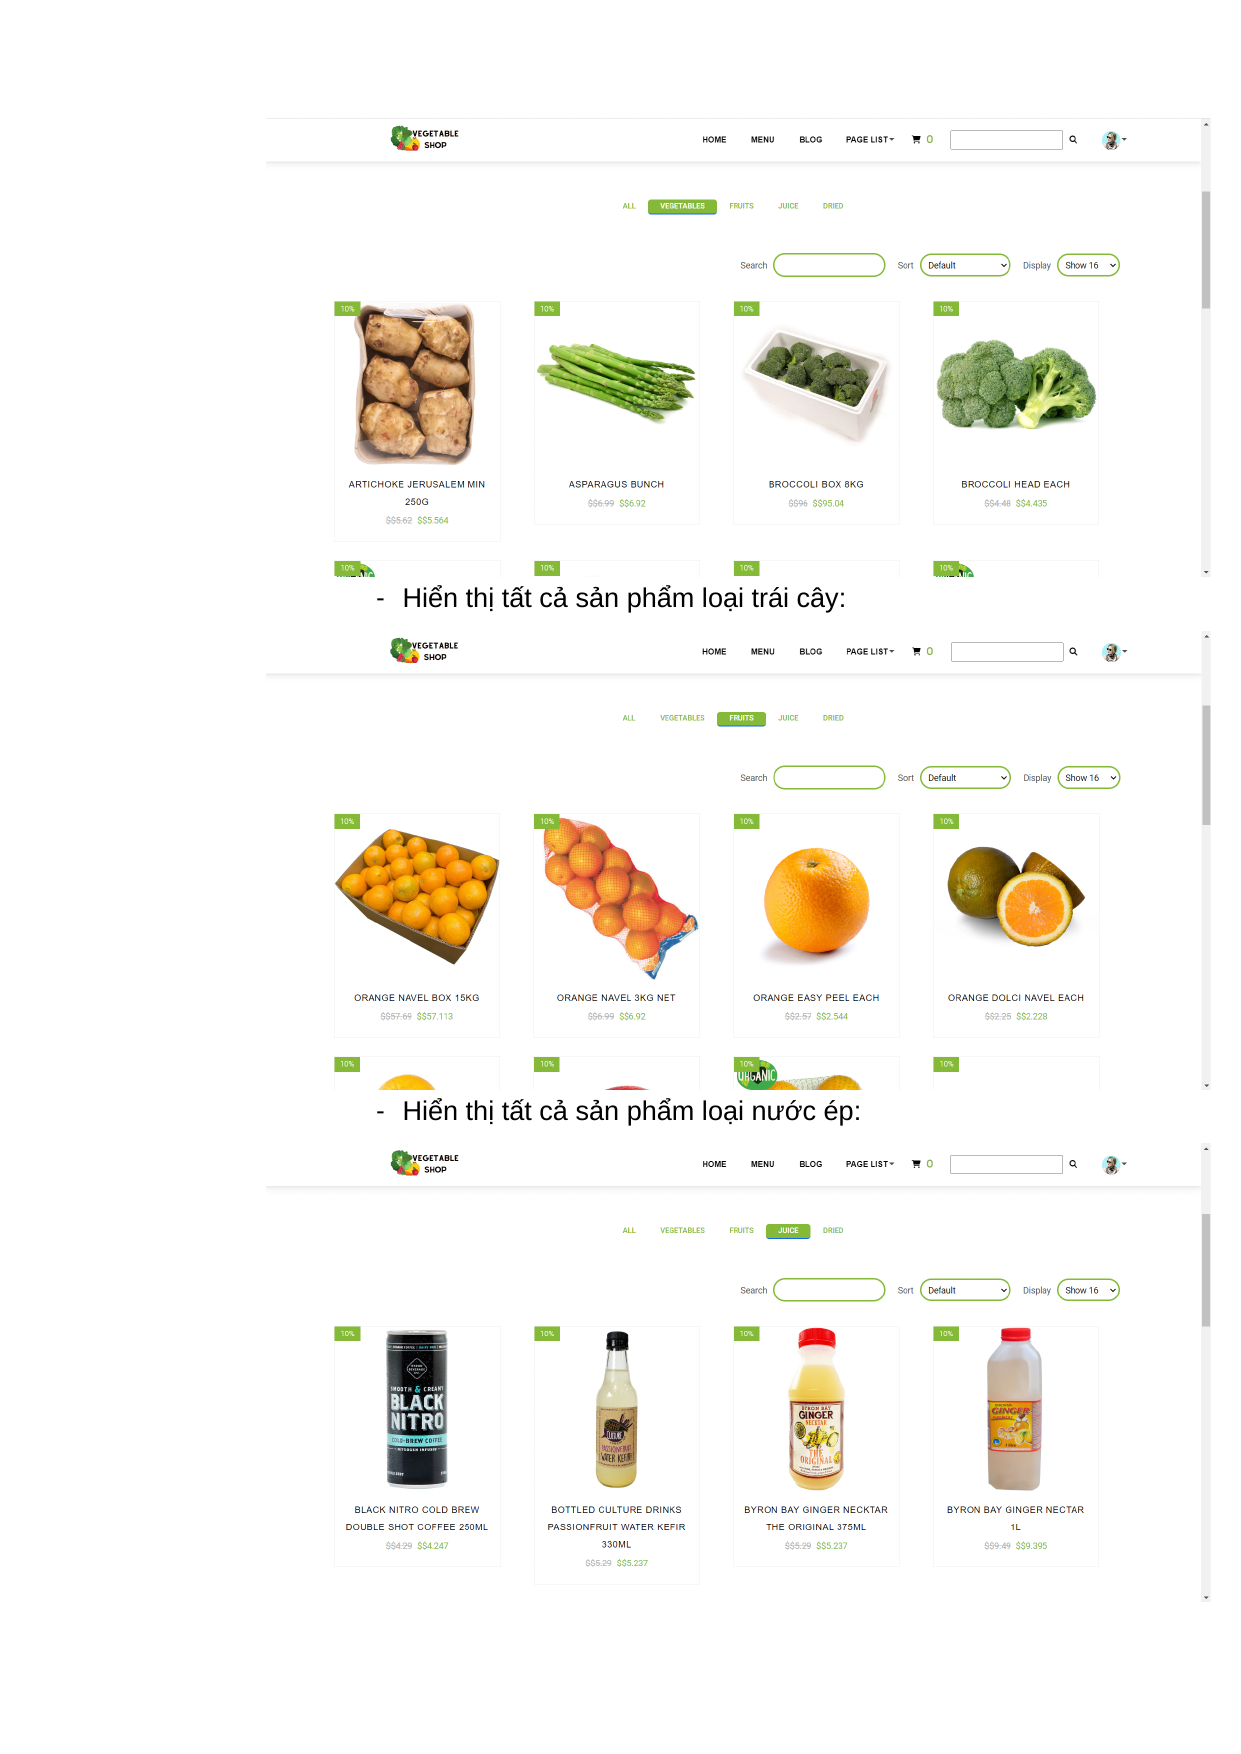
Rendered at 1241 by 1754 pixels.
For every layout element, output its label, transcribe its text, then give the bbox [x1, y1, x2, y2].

picture [265, 631, 1211, 1090]
picture [265, 118, 1211, 577]
list Hiển thị tất cả sản phẩm loại nước ép: [347, 1094, 1122, 1127]
picture [265, 1143, 1211, 1602]
list Hiển thị tất cả sản phẩm loại trái cây: [347, 581, 1122, 614]
